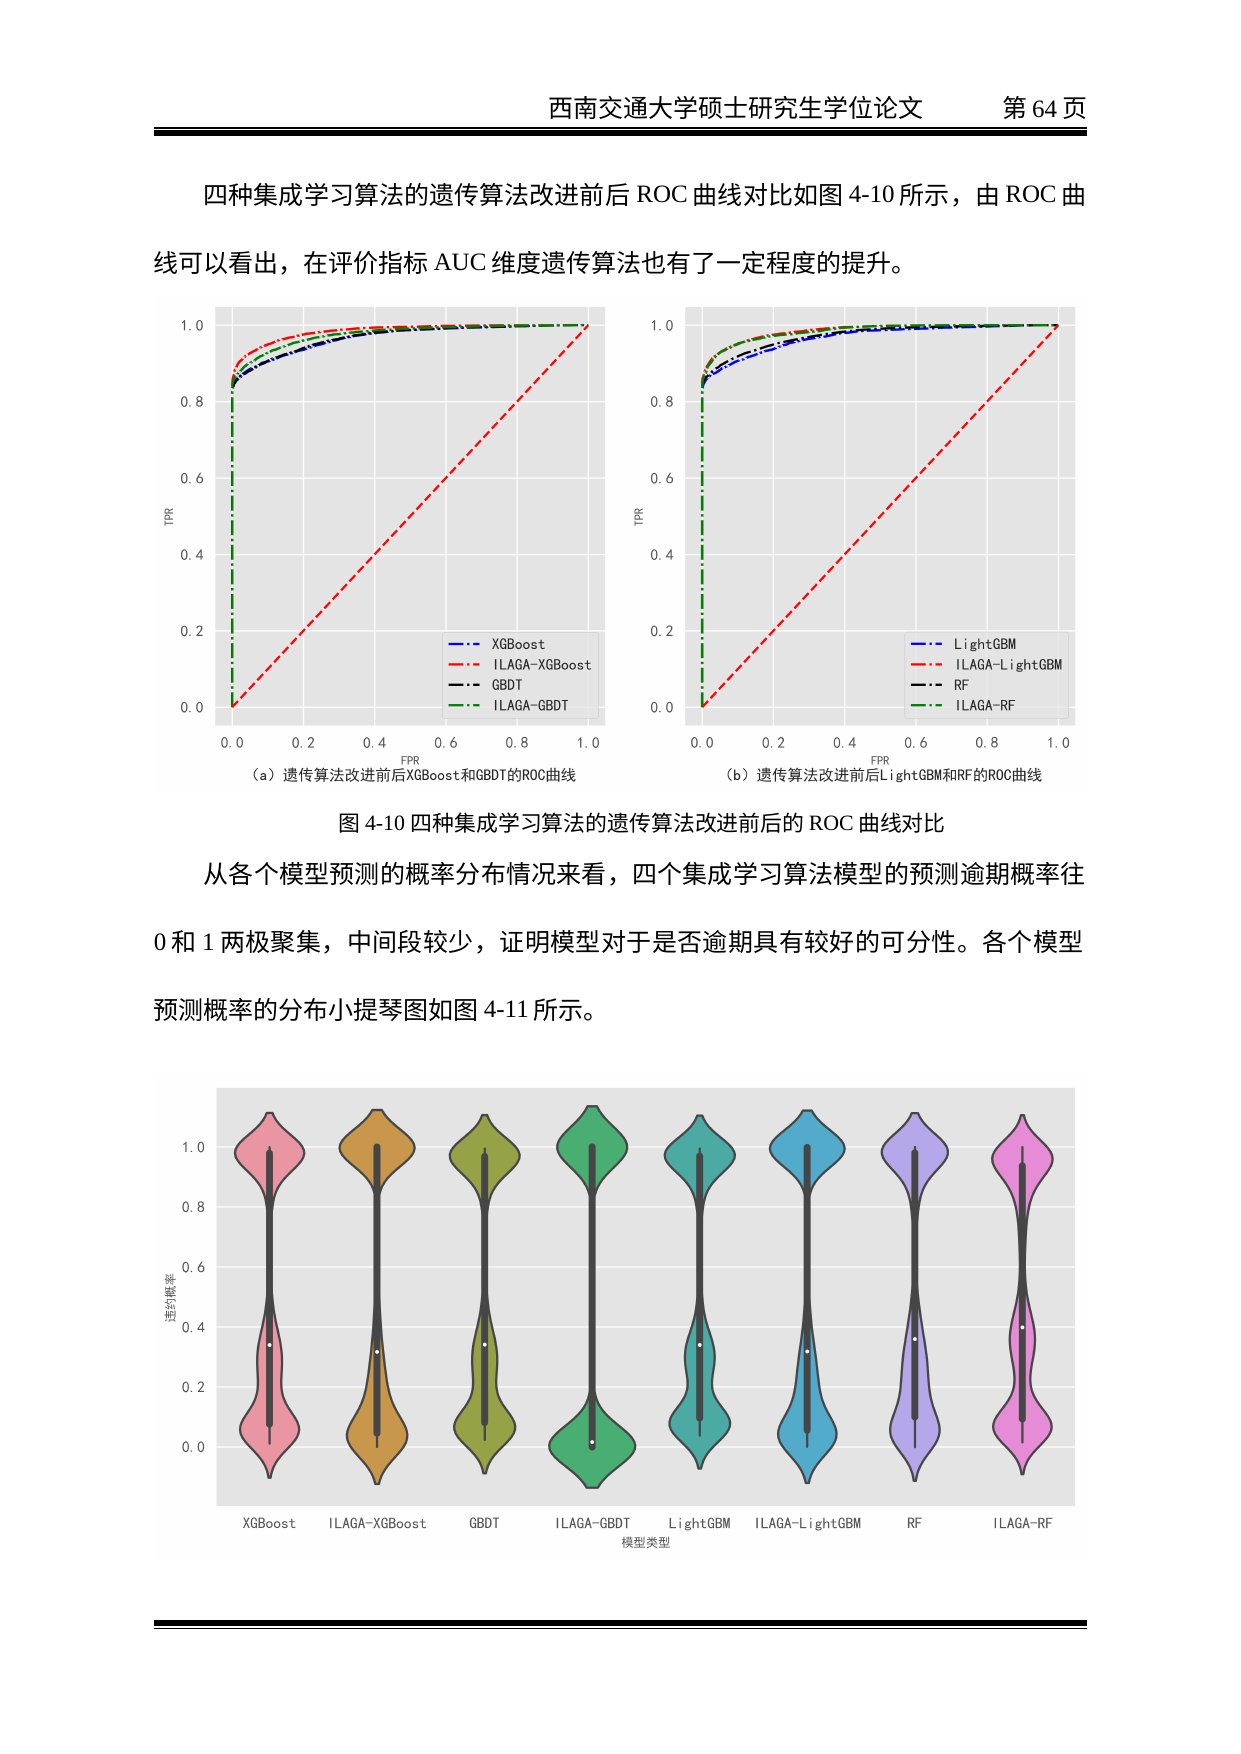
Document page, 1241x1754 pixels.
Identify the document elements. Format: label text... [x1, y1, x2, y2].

picture [153, 1076, 1087, 1559]
text 四种集成学习算法的遗传算法改进前后ROC曲线对比如图4-10所示，由ROC曲线可以看出，在评价指标AUC维度遗传算法也有了一定程度的提升。 [153, 160, 1087, 295]
text 图4-10 四种集成学习算法的遗传算法改进前后的ROC曲线对比 [153, 805, 1087, 839]
text 从各个模型预测的概率分布情况来看，四个集成学习算法模型的预测逾期概率往0和1两极聚集，中间段较少，证明模型对于是否逾期具有较好的可分性。各个模型预测概率的分布小提琴图如图4-11所示。 [153, 839, 1087, 1043]
picture [153, 295, 1087, 793]
